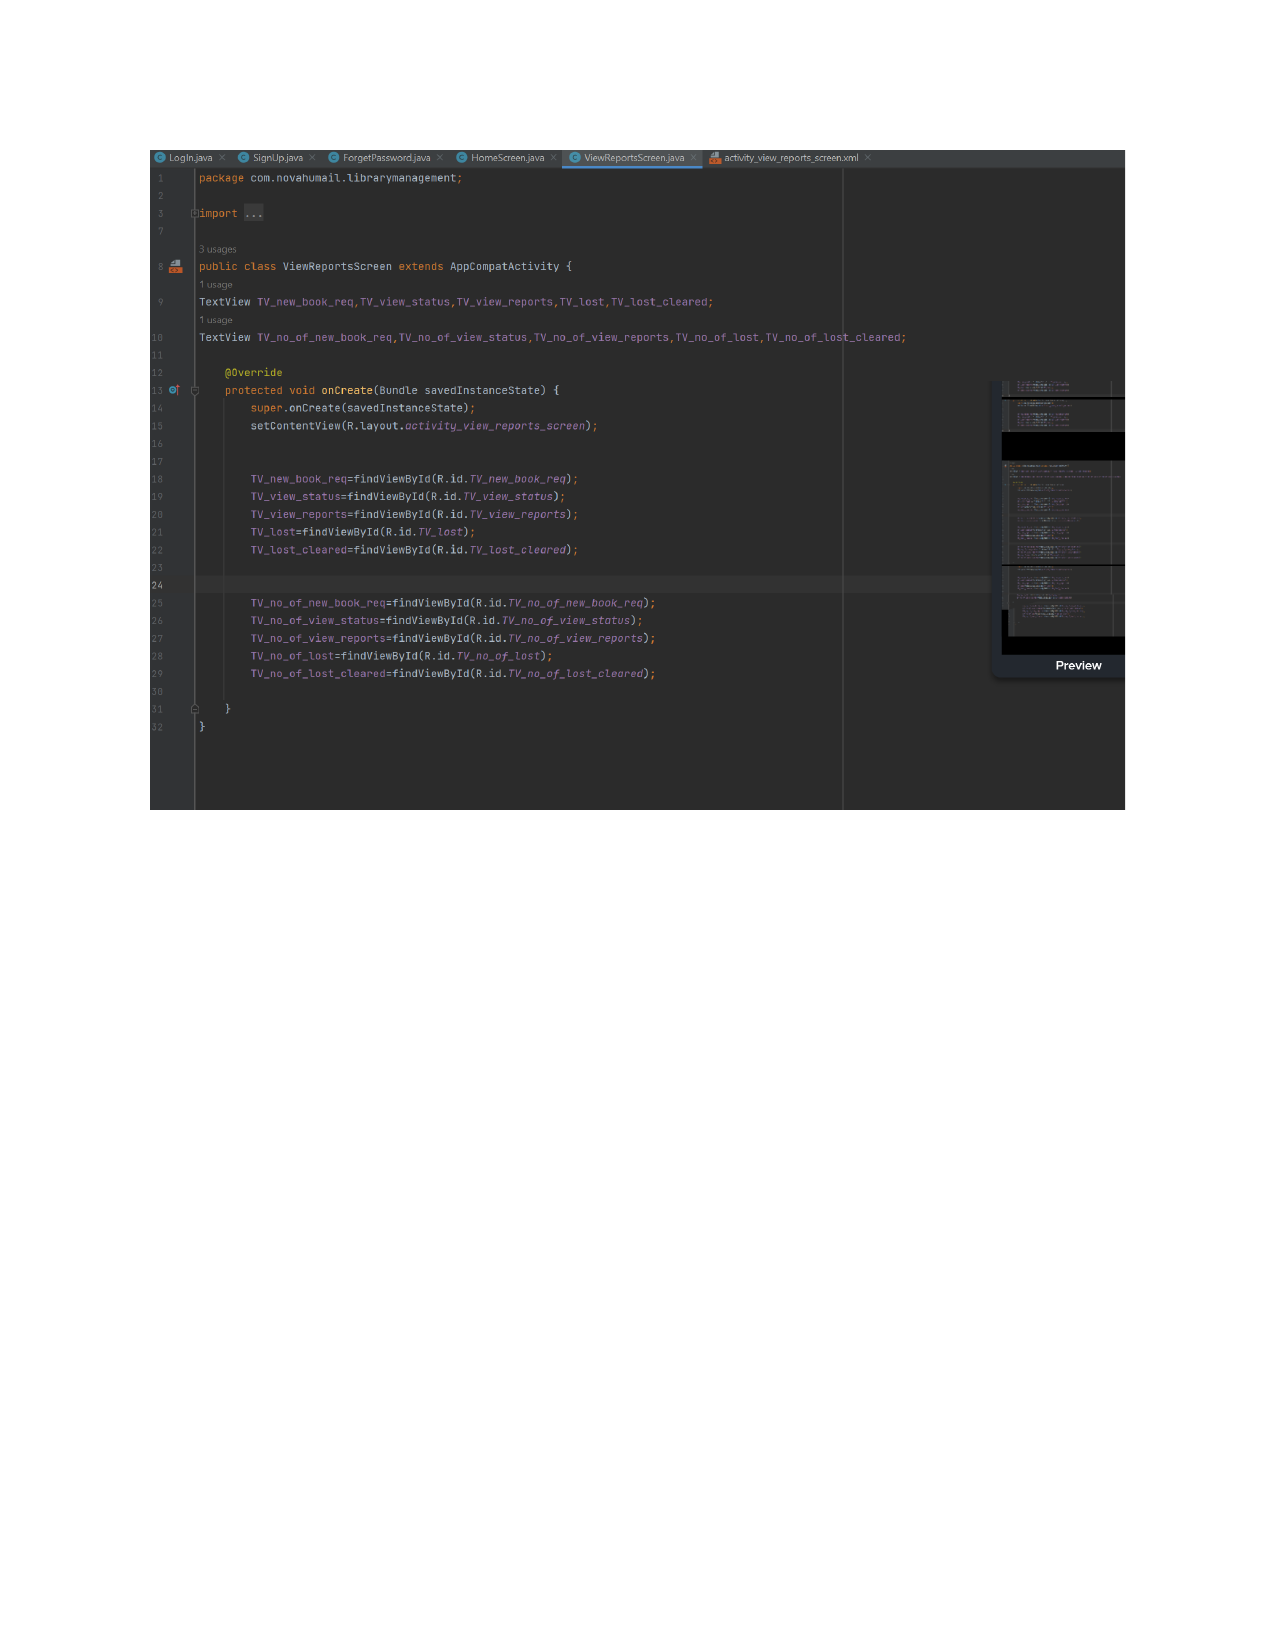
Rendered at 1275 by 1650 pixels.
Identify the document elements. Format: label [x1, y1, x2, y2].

picture [150, 150, 1125, 810]
